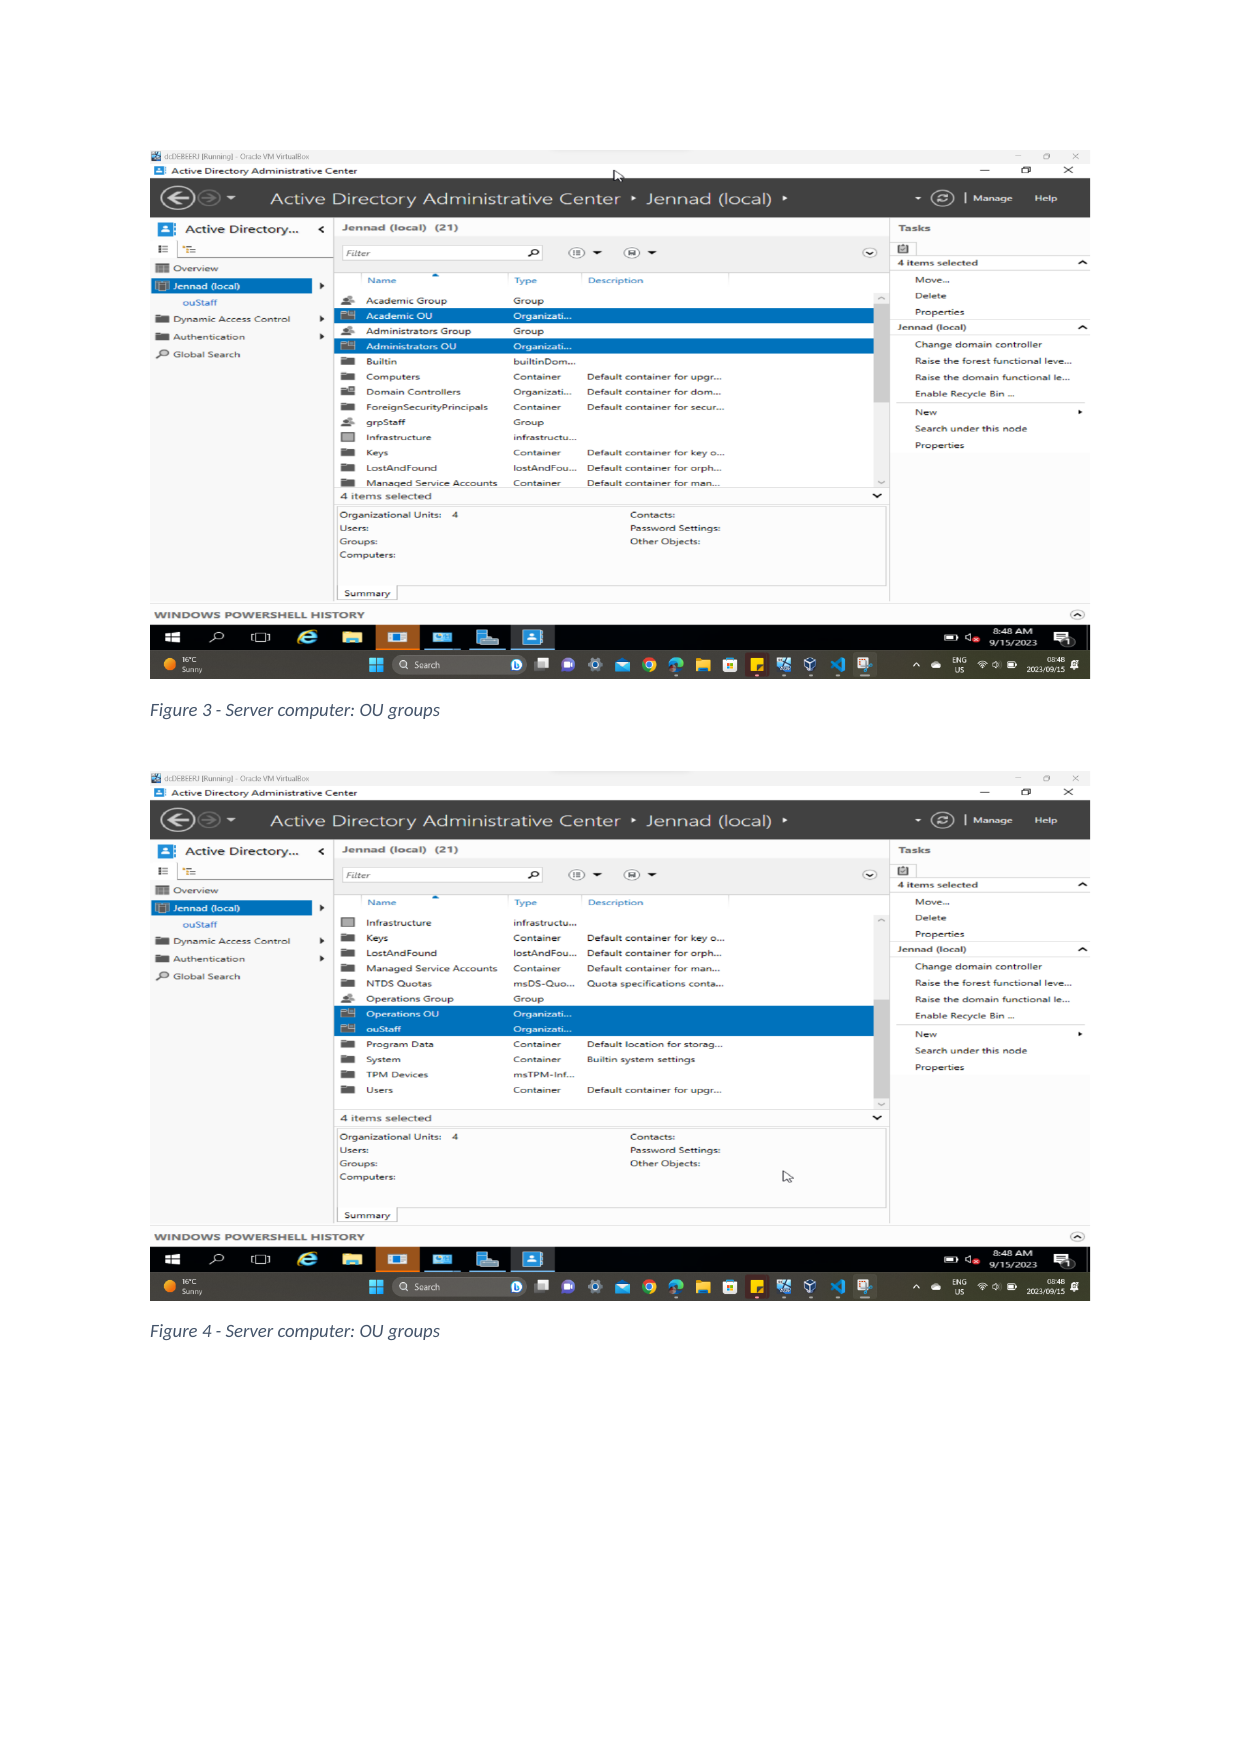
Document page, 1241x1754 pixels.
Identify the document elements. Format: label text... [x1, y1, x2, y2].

picture [150, 150, 1091, 679]
text Figure 4 - Server computer: OU groups [150, 1319, 1090, 1342]
text Figure 3 - Server computer: OU groups [150, 698, 1090, 721]
picture [150, 771, 1091, 1301]
